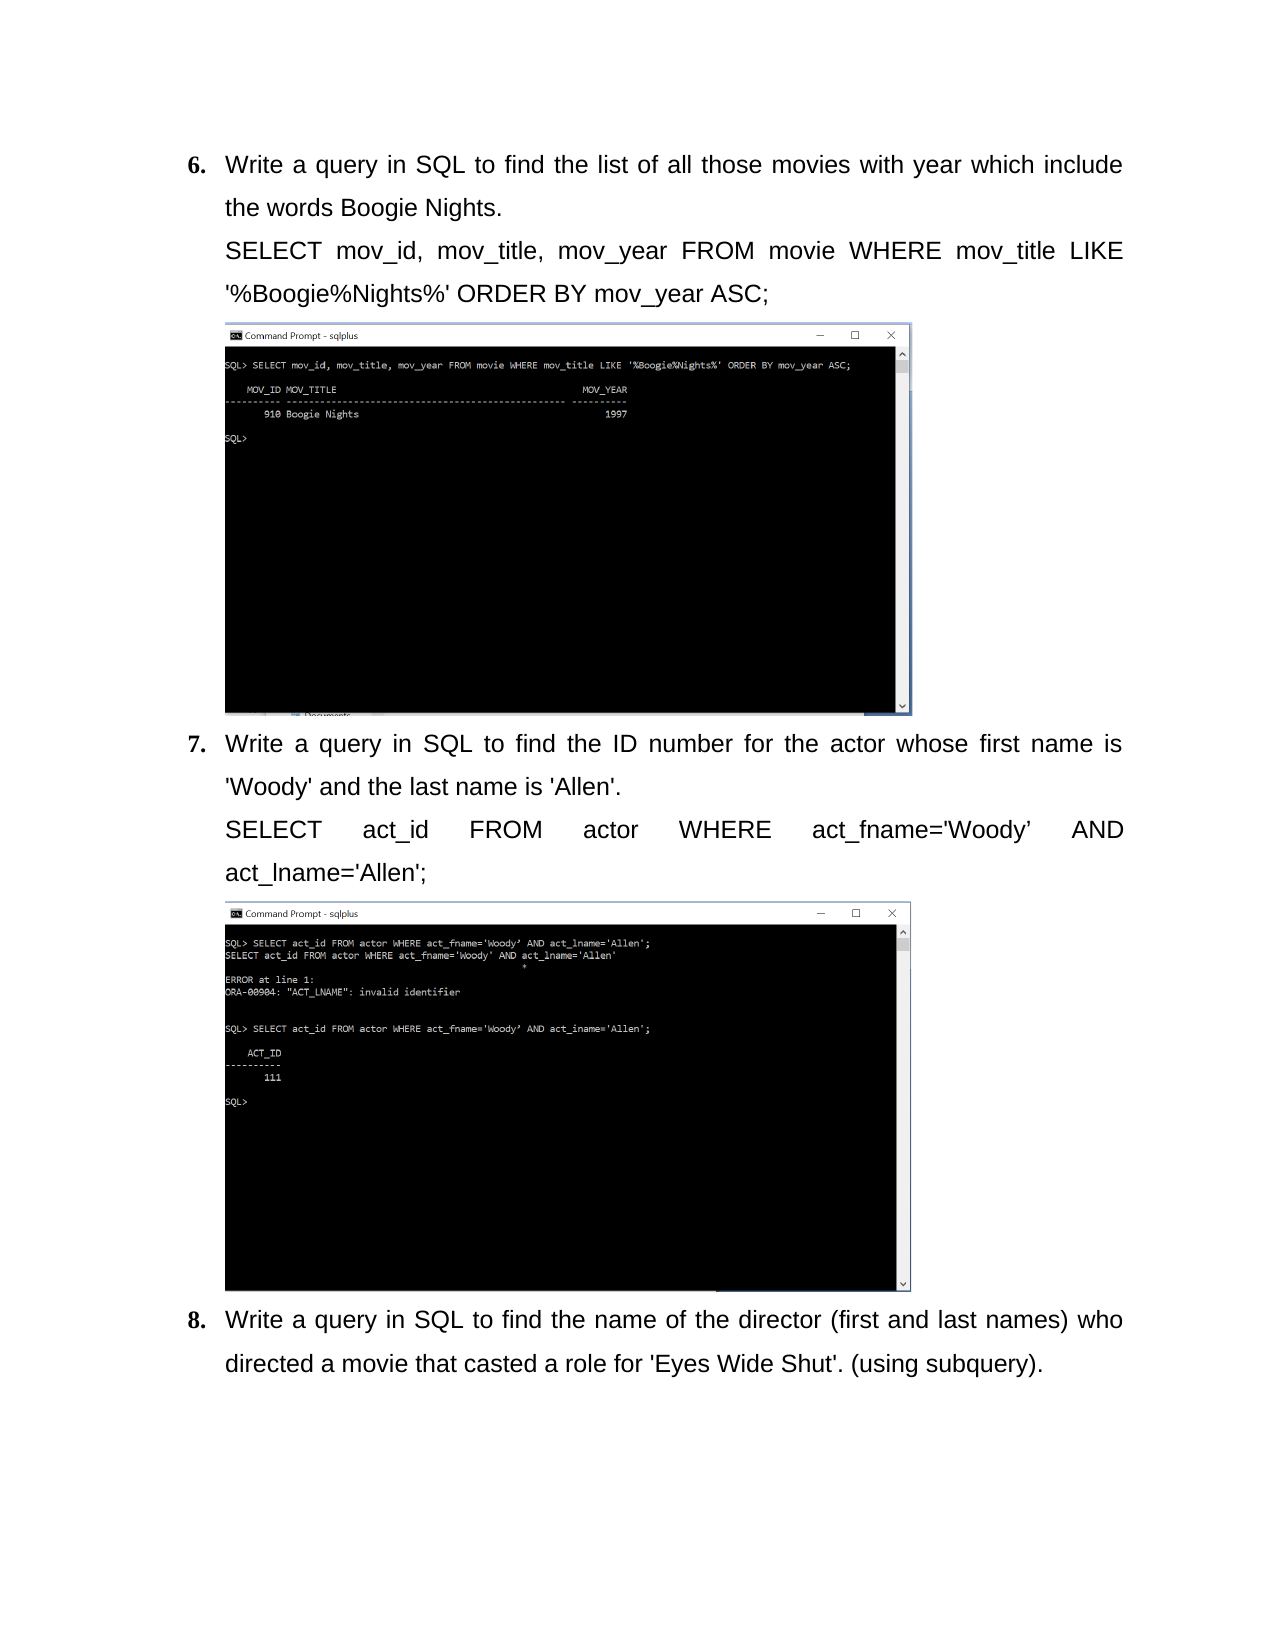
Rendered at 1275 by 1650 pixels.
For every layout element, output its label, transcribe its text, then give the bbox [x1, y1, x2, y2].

list Write a query in SQL to find the list of all those movies with year which include the words Boogie Nights. [187, 150, 1125, 222]
list Write a query in SQL to find the name of the director (first and last names) who directed a movie that casted a role for 'Eyes Wide Shut'. (using subquery). [187, 1305, 1125, 1377]
list SELECT mov_id, mov_title, mov_year FROM movie WHERE mov_title LIKE '%Boogie%Nights%' ORDER BY mov_year ASC; [225, 265, 1125, 308]
picture [225, 901, 912, 1292]
list Write a query in SQL to find the ID number for the actor whose first name is 'Woody' and the last name is 'Allen'. [187, 729, 1125, 801]
picture [225, 322, 913, 716]
list SELECT act_id FROM actor WHERE act_fname='Woody’ AND act_lname='Allen'; [225, 844, 1125, 887]
